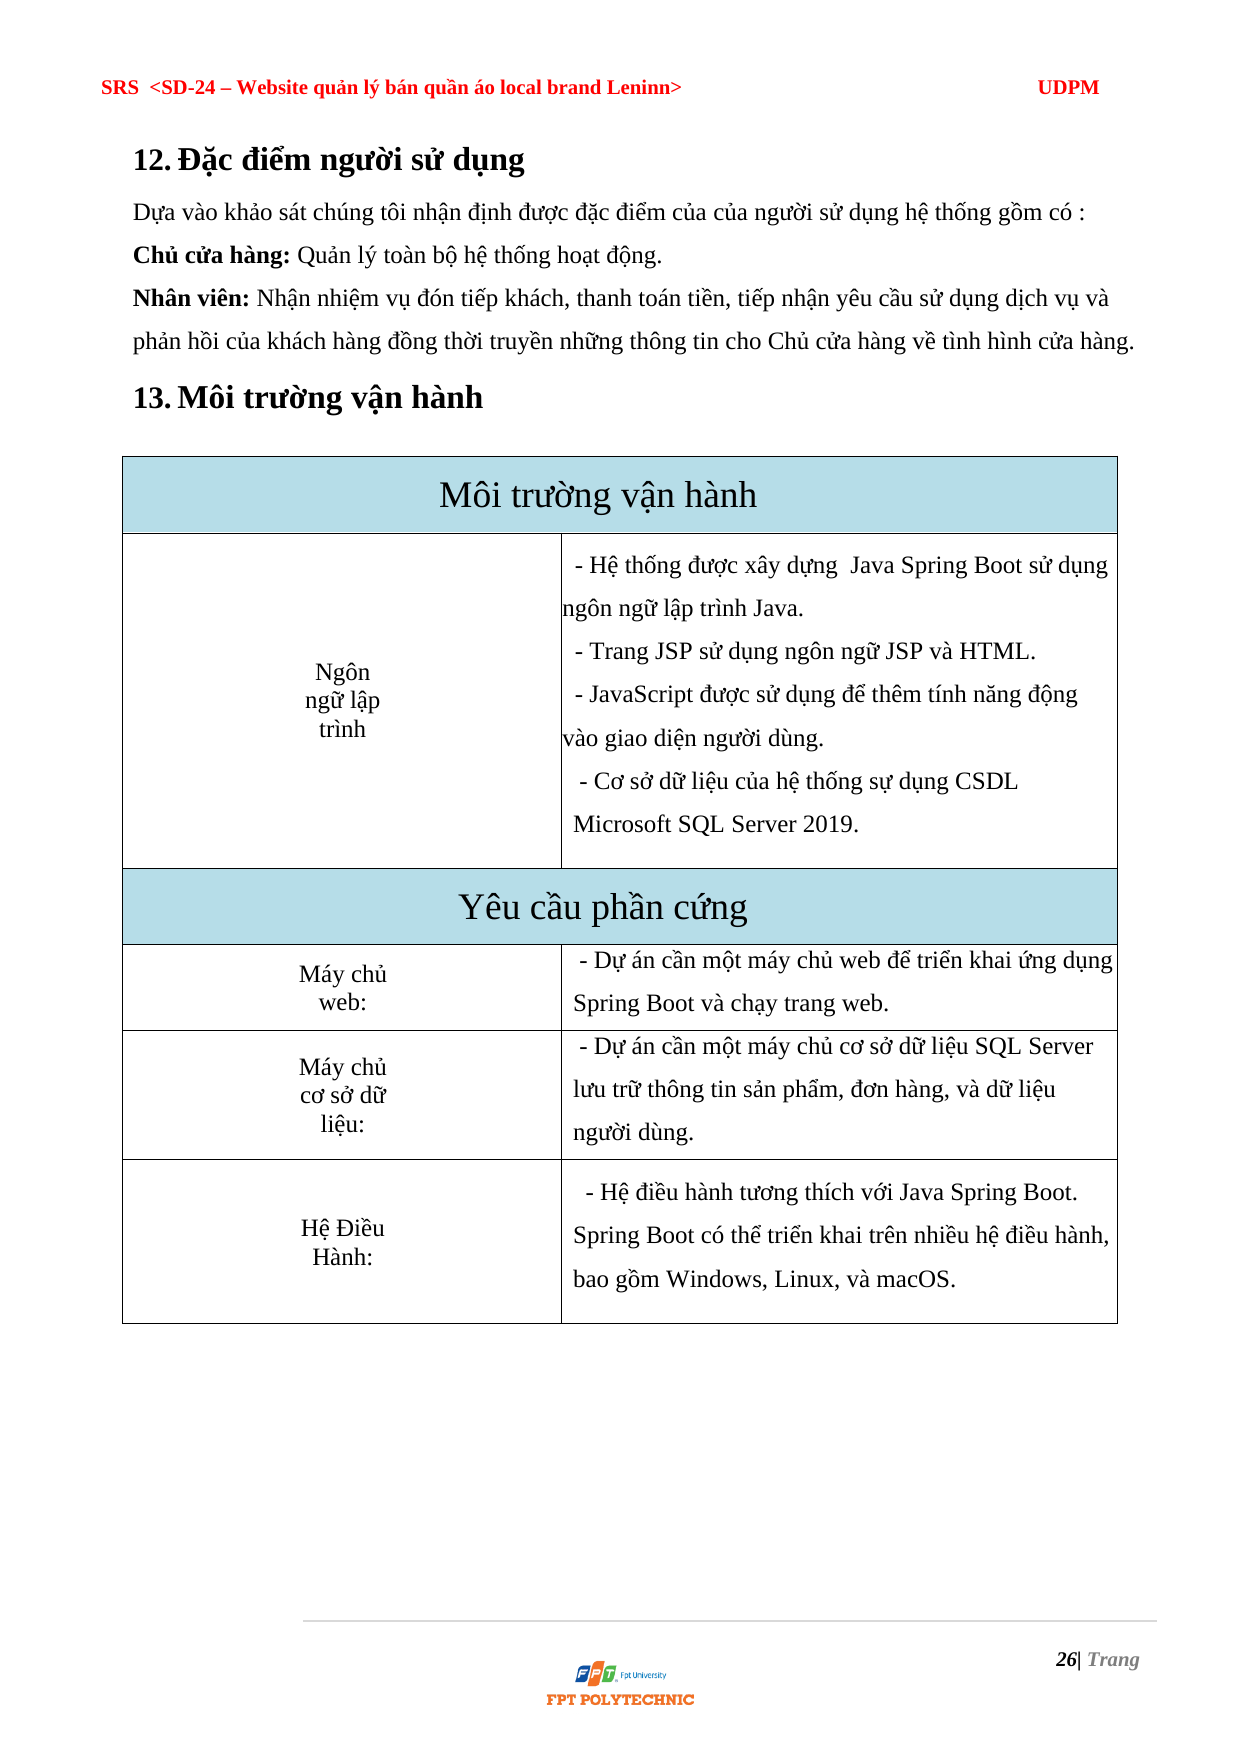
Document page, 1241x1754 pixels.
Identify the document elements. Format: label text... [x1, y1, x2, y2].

table_cell - Hệ thống được xây dựng Java Spring Boot sử dụng ngôn ngữ lập trình Java. - Trang JSP sử dụng ngôn ngữ JSP và HTML. - JavaScript được sử dụng để thêm tính năng động vào giao diện người dùng. - Cơ sở dữ liệu của hệ thống sự dụng CSDL Microsoft SQL Server 2019. [562, 534, 1117, 867]
subtitle Đặc điểm người sử dụng [133, 139, 1226, 178]
table_cell Hệ Điều Hành: [123, 1160, 561, 1323]
table_cell - Hệ điều hành tương thích với Java Spring Boot. Spring Boot có thể triển khai trên nhiều hệ điều hành, bao gồm Windows, Linux, và macOS. [562, 1160, 1117, 1323]
text Dựa vào khảo sát chúng tôi nhận định được đặc điểm của của người sử dụng hệ thống gồm có : [133, 197, 1137, 226]
table_cell Máy chủ web: [123, 945, 561, 1030]
picture [546, 1660, 694, 1714]
text Nhân viên: Nhận nhiệm vụ đón tiếp khách, thanh toán tiền, tiếp nhận yêu cầu sử dụng dịch vụ và phản hồi của khách hàng đồng thời truyền những thông tin cho Chủ cửa hàng về tình hình cửa hàng. [133, 283, 1137, 355]
table_cell Ngôn ngữ lập trình [123, 534, 561, 867]
table_cell Yêu cầu phần cứng [123, 869, 1117, 944]
table_header Môi trường vận hành [123, 457, 1117, 532]
table_cell - Dự án cần một máy chủ web để triển khai ứng dụng Spring Boot và chạy trang web. [562, 945, 1117, 1030]
text Chủ cửa hàng: Quản lý toàn bộ hệ thống hoạt động. [133, 240, 1137, 269]
table_cell Máy chủ cơ sở dữ liệu: [123, 1031, 561, 1159]
table_cell - Dự án cần một máy chủ cơ sở dữ liệu SQL Server lưu trữ thông tin sản phẩm, đơn hàng, và dữ liệu người dùng. [562, 1031, 1117, 1159]
subtitle Môi trường vận hành [133, 378, 1226, 416]
